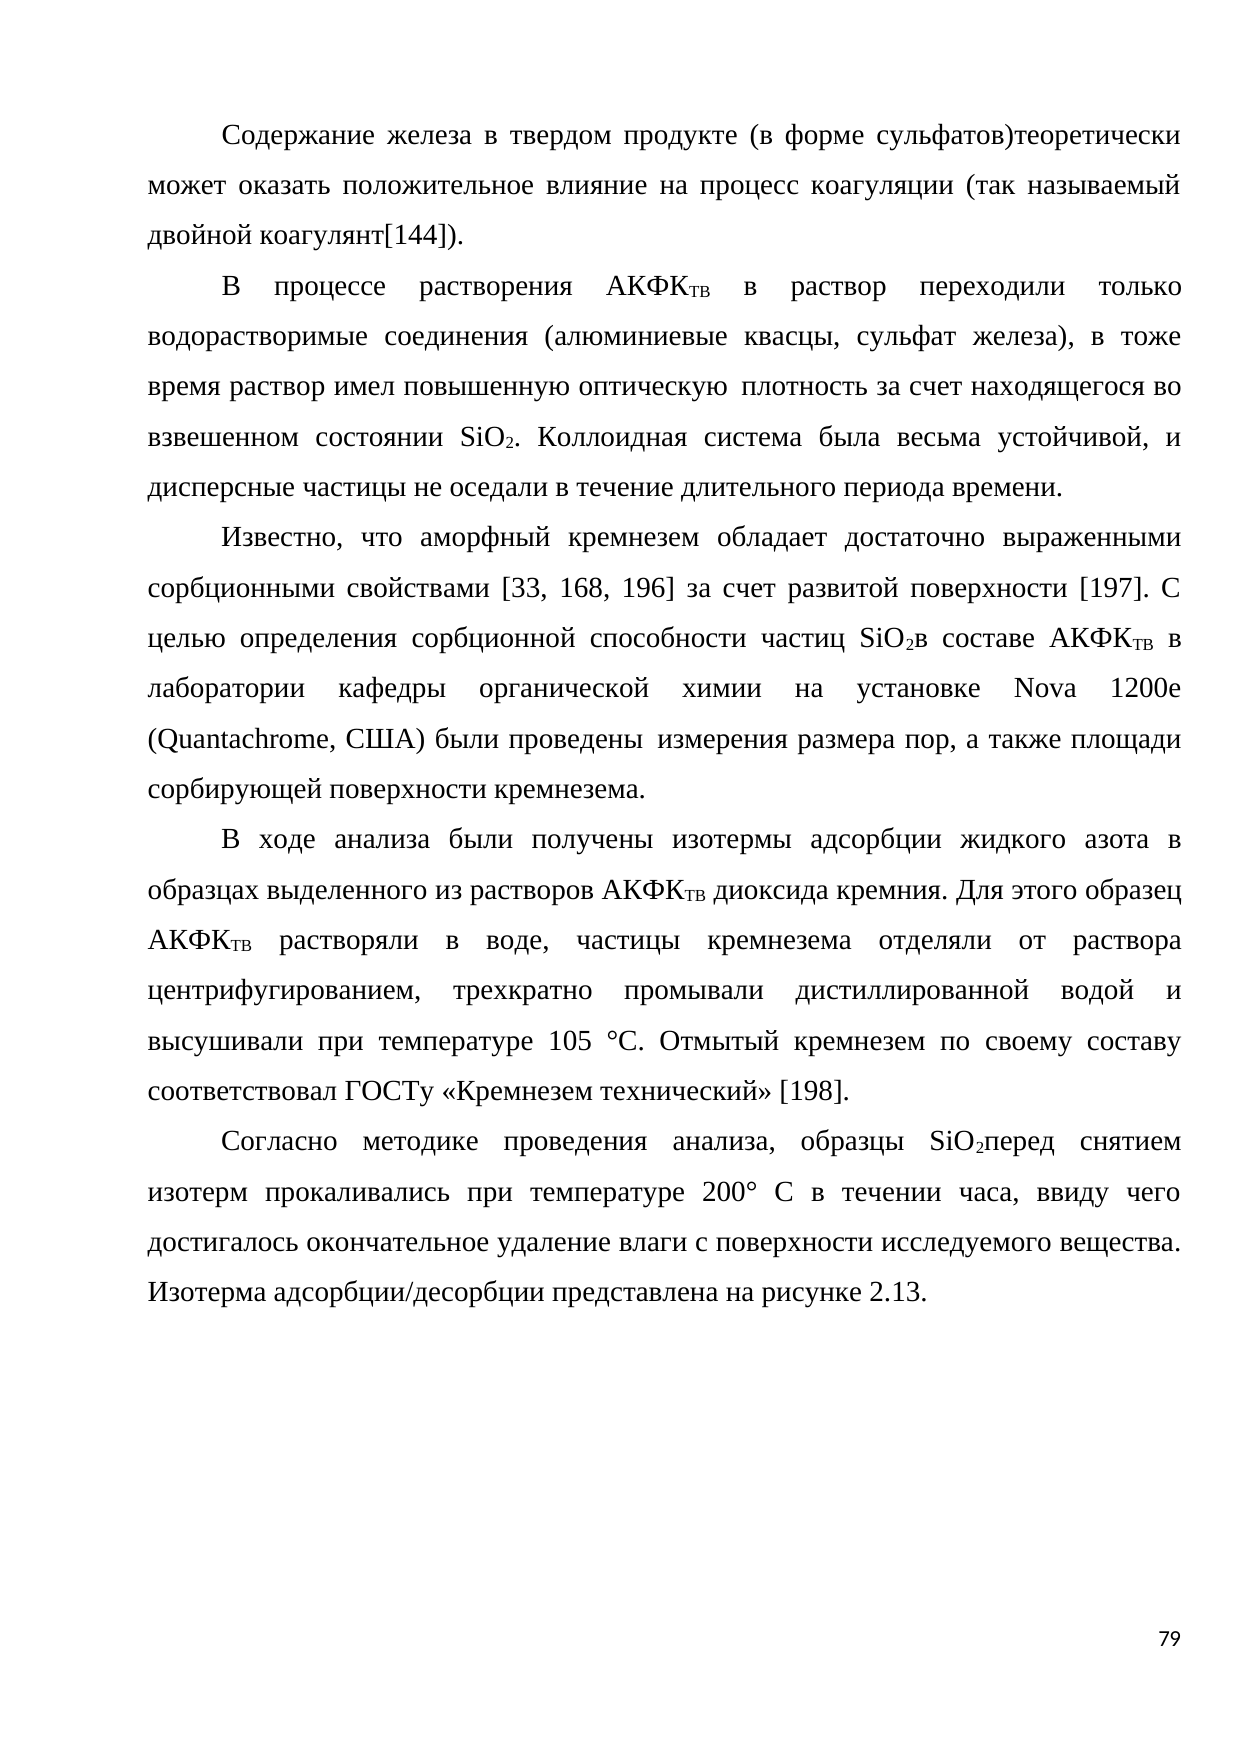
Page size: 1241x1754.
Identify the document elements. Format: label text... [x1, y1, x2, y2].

text В ходе анализа были получены изотермы адсорбции жидкого азота в образцах выделенного из растворов АКФКТВ диоксида кремния. Для этого образец АКФКТВ растворяли в воде, частицы кремнезема отделяли от раствора центрифугированием, трехкратно промывали дистиллированной водой и высушивали при температуре 105 °С. Отмытый кремнезем по своему составу соответствовал ГОСТу «Кремнезем технический» [198]. [147, 821, 1182, 1107]
text Известно, что аморфный кремнезем обладает достаточно выраженными сорбционными свойствами [33, 168, 196] за счет развитой поверхности [197]. С целью определения сорбционной способности частиц SiO2в составе АКФКТВ в лаборатории кафедры органической химии на установке Nova 1200e (Quantachrome, США) были проведены измерения размера пор, а также площади сорбирующей поверхности кремнезема. [147, 519, 1182, 804]
text Согласно методике проведения анализа, образцы SiO2перед снятием изотерм прокаливались при температуре 200° С в течении часа, ввиду чего достигалось окончательное удаление влаги с поверхности исследуемого вещества. Изотерма адсорбции/десорбции представлена на рисунке 2.13. [147, 1123, 1182, 1308]
text В процессе растворения АКФКТВ в раствор переходили только водорастворимые соединения (алюминиевые квасцы, сульфат железа), в тоже время раствор имел повышенную оптическую плотность за счет находящегося во взвешенном состоянии SiO2. Коллоидная система была весьма устойчивой, и дисперсные частицы не оседали в течение длительного периода времени. [147, 268, 1182, 503]
text Содержание железа в твердом продукте (в форме сульфатов)теоретически может оказать положительное влияние на процесс коагуляции (так называемый двойной коагулянт[144]). [147, 117, 1181, 251]
